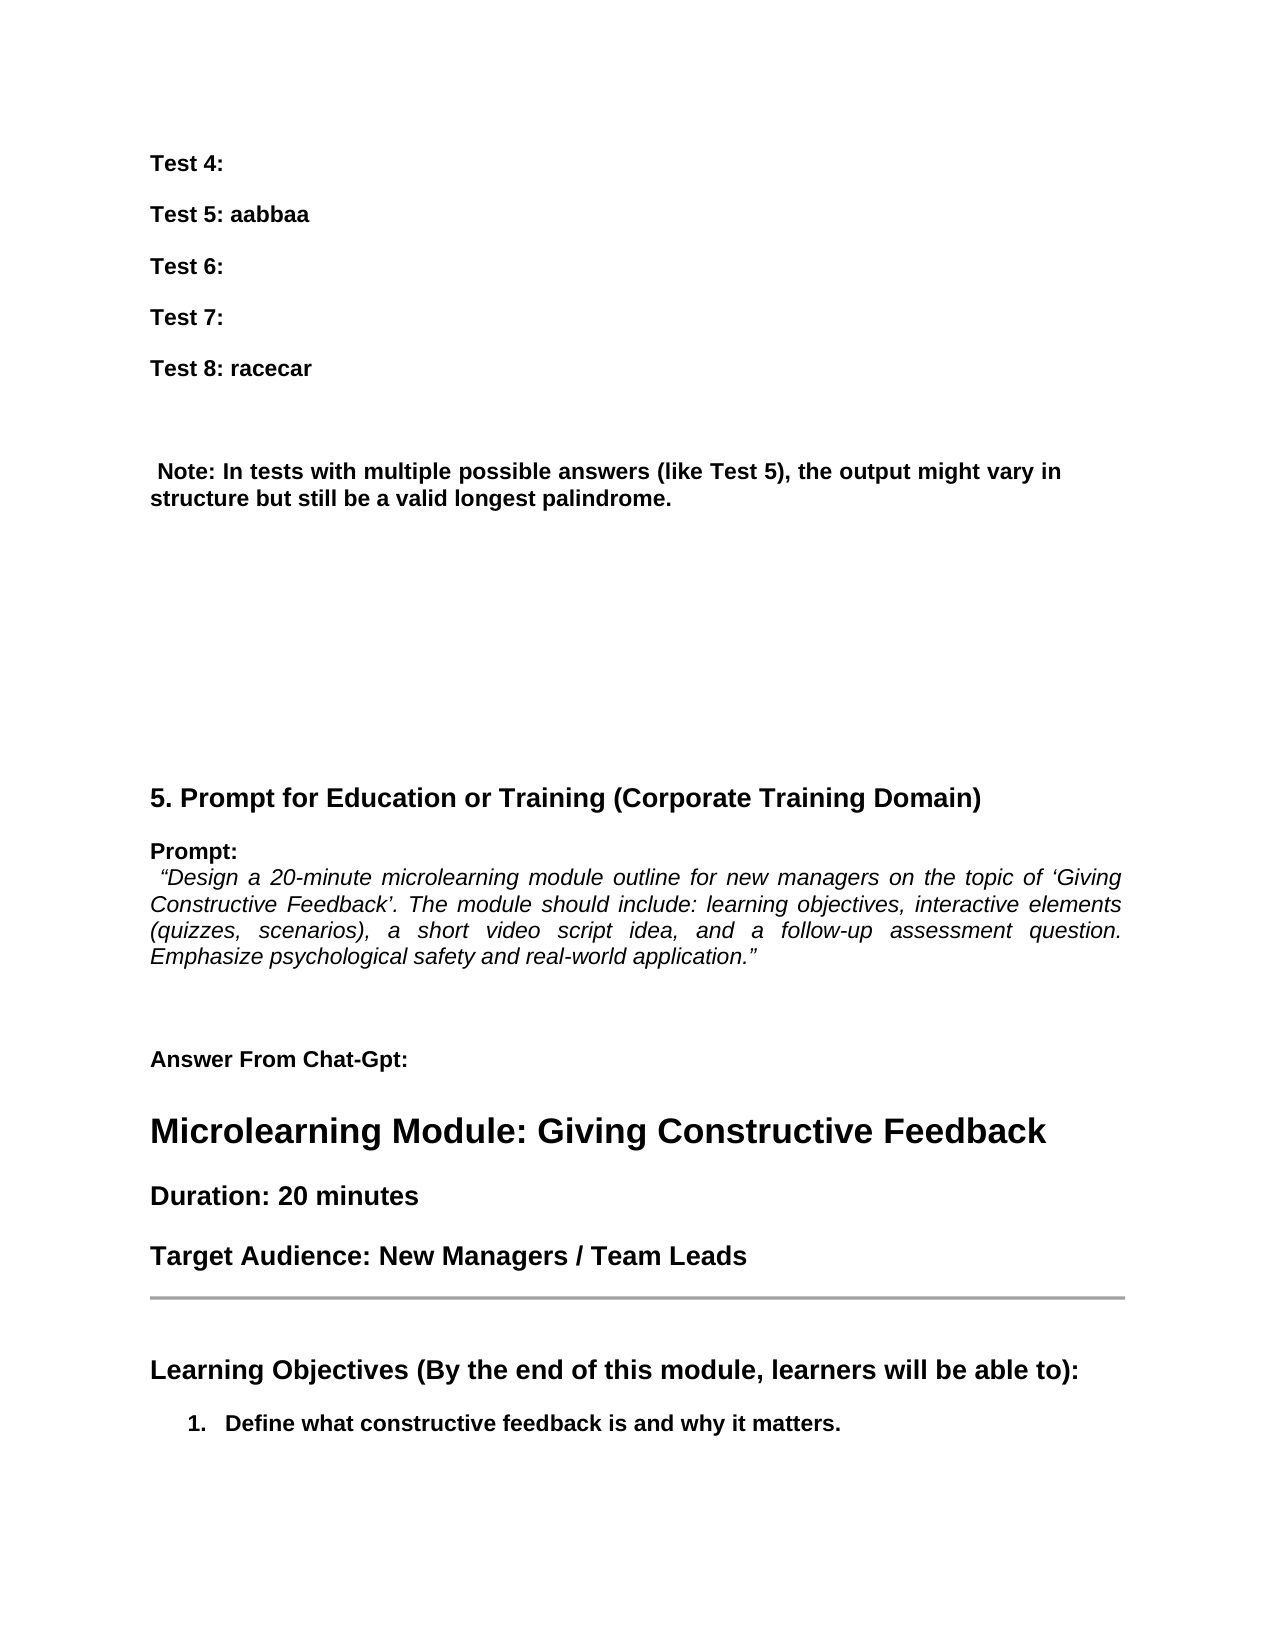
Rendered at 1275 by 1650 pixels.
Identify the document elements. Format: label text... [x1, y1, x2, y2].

text Answer From Chat-Gpt: [150, 1046, 1125, 1072]
text Test 8: racecar [150, 355, 1125, 382]
text Test 6: [150, 253, 1125, 279]
subtitle Learning Objectives (By the end of this module, learners will be able to): [150, 1354, 1125, 1385]
subtitle Microlearning Module: Giving Constructive Feedback [150, 1110, 1125, 1151]
text Test 5: aabbaa [150, 201, 1125, 228]
subtitle Target Audience: New Managers / Team Leads [150, 1240, 1125, 1271]
subtitle Duration: 20 minutes [150, 1180, 1125, 1211]
text Note: In tests with multiple possible answers (like Test 5), the output might vary in structure but still be a valid longest palindrome. [150, 458, 1062, 511]
text Test 7: [150, 304, 1125, 330]
list Define what constructive feedback is and why it matters. [187, 1410, 1125, 1463]
text Test 4: [150, 150, 1125, 176]
text Prompt: “Design a 20-minute microlearning module outline for new managers on the topic of ‘Giving Constructive Feedback’. The module should include: learning objectives, interactive elements (quizzes, scenarios), a short video script idea, and a follow-up assessment question. Emphasize psychological safety and real-world application.” [150, 838, 1125, 970]
subtitle 5. Prompt for Education or Training (Corporate Training Domain) [150, 782, 1125, 813]
